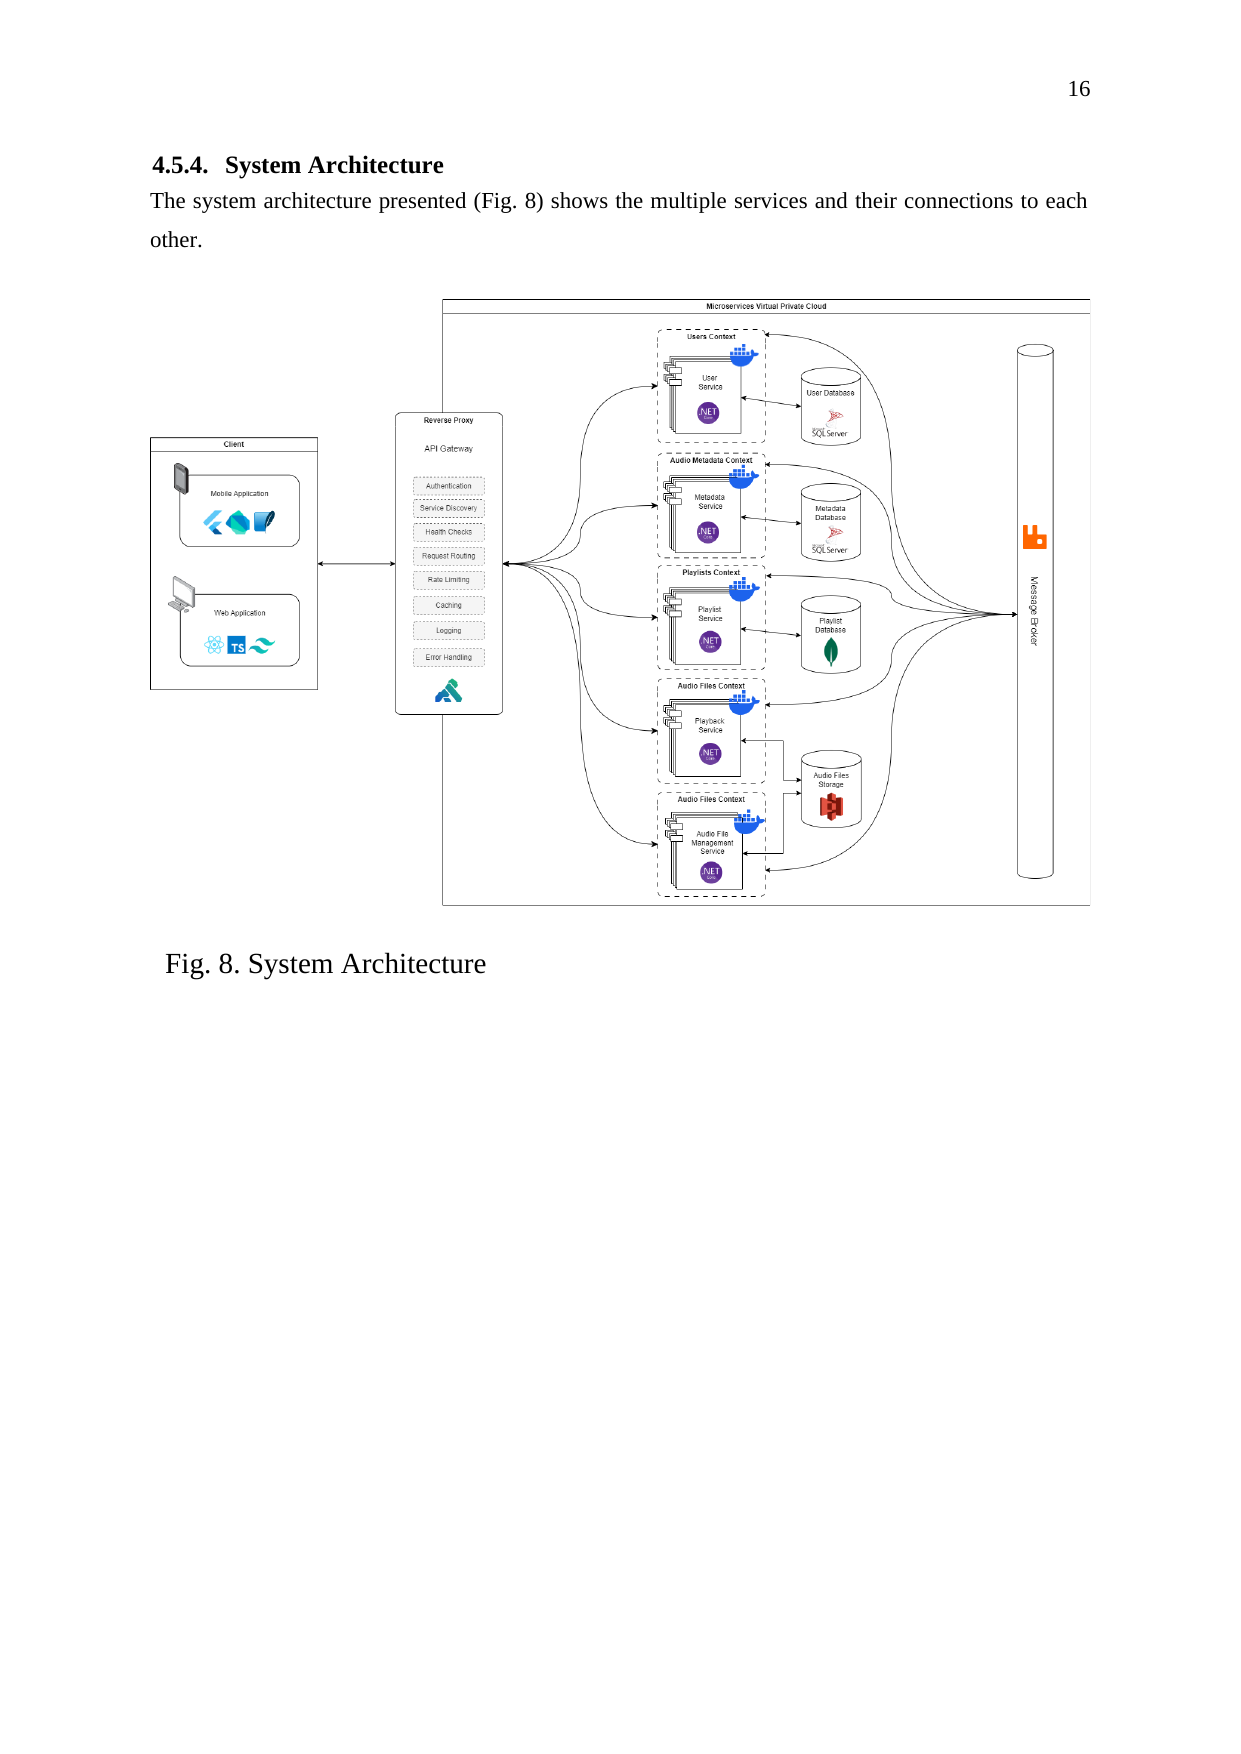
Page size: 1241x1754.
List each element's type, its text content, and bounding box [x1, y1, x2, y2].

subtitle System Architecture [194, 150, 1090, 179]
text The system architecture presented (Fig. 8) shows the multiple services and their connections to each other. [150, 187, 1090, 253]
picture [150, 299, 1091, 906]
